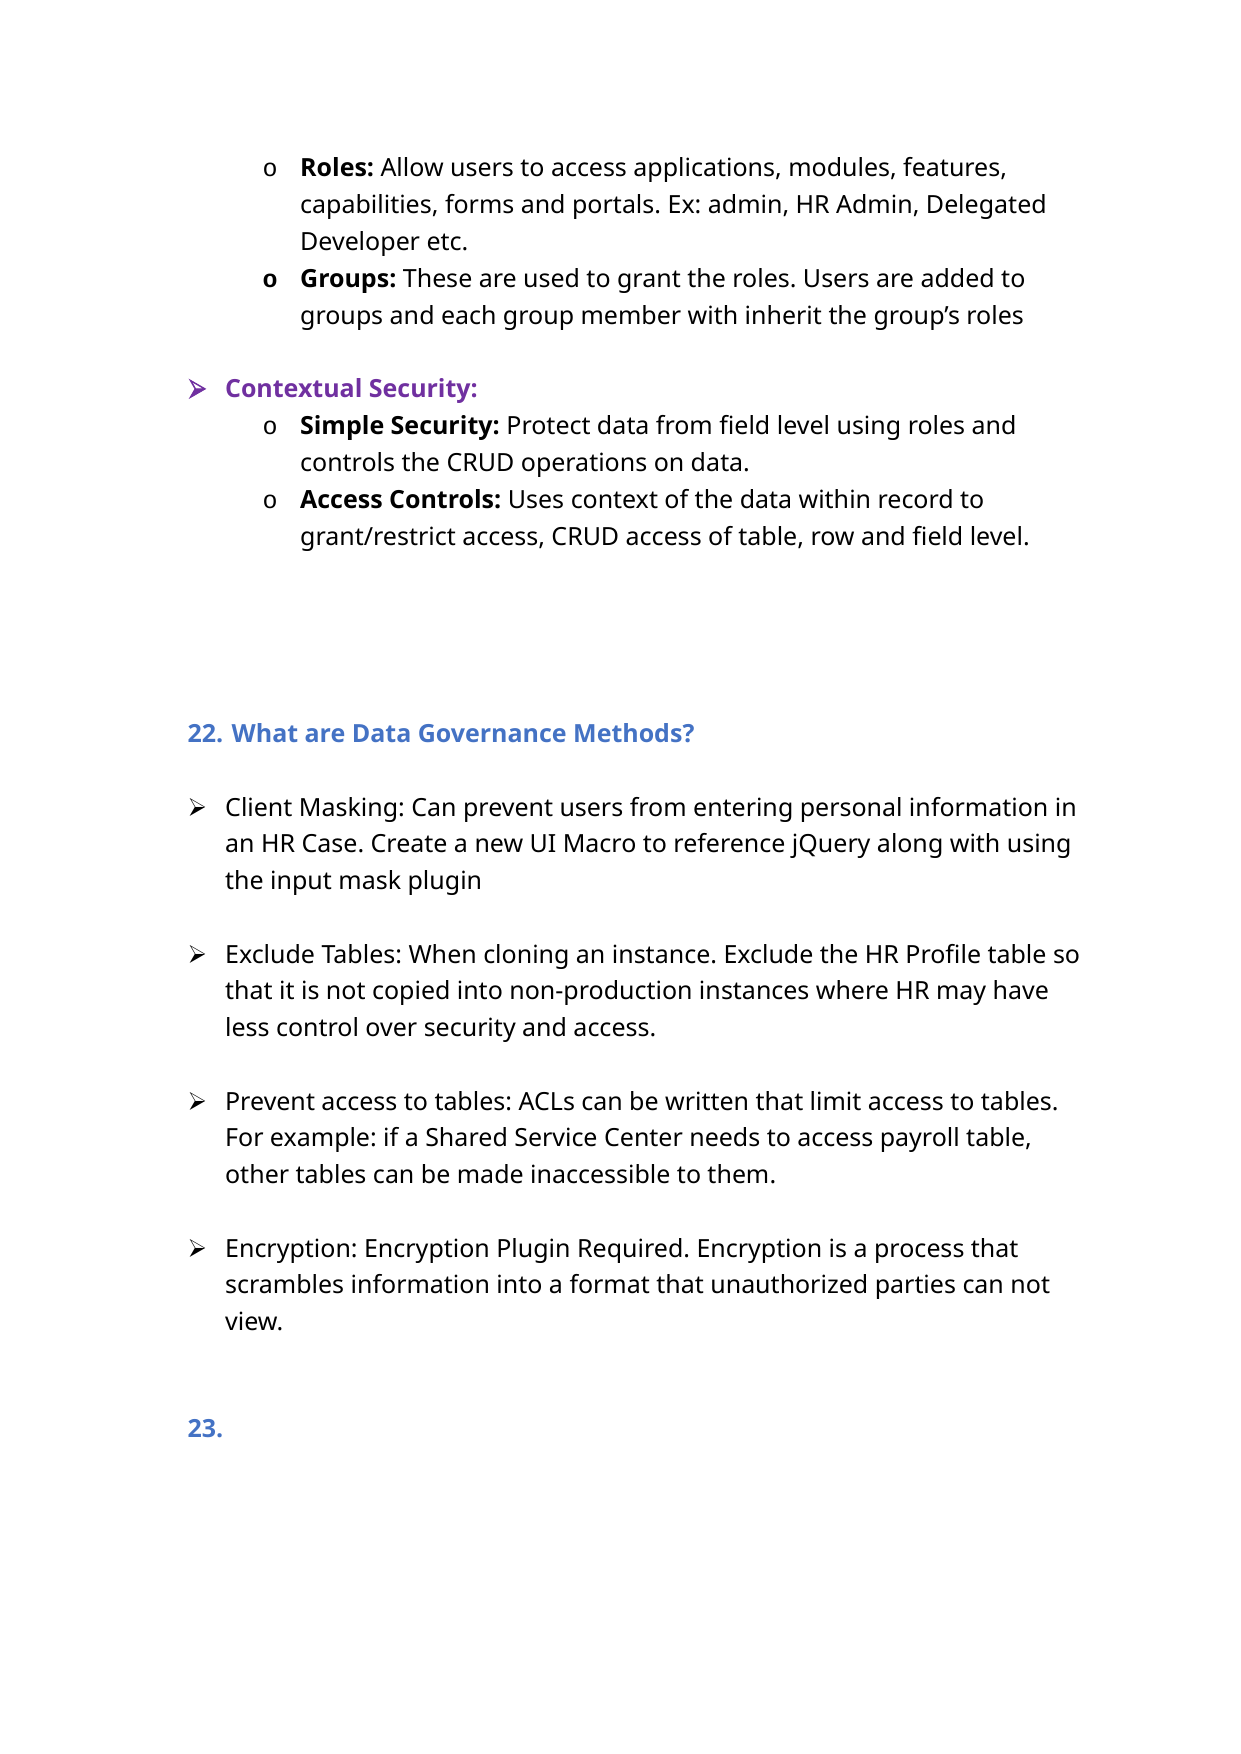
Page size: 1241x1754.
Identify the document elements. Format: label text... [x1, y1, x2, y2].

list Access Controls: Uses context of the data within record to grant/restrict access, CRUD access of table, row and field level. [262, 482, 1090, 553]
list Prevent access to tables: ACLs can be written that limit access to tables. For example: if a Shared Service Center needs to access payroll table, other tables can be made inaccessible to them. [187, 1083, 1090, 1191]
list Client Masking: Can prevent users from entering personal information in an HR Case. Create a new UI Macro to reference jQuery along with using the input mask plugin [187, 789, 1090, 897]
list Encryption: Encryption Plugin Required. Encryption is a process that scrambles information into a format that unauthorized parties can not view. [187, 1230, 1090, 1338]
list What are Data Governance Methods? [187, 716, 1090, 750]
list Roles: Allow users to access applications, modules, features, capabilities, forms and portals. Ex: admin, HR Admin, Delegated Developer etc. [262, 150, 1090, 258]
list Exclude Tables: When cloning an instance. Exclude the HR Profile table so that it is not copied into non-production instances where HR may have less control over security and access. [187, 936, 1090, 1044]
list Groups: These are used to grant the roles. Users are added to groups and each group member with inherit the group’s roles [262, 261, 1090, 332]
list Simple Security: Protect data from field level using roles and controls the CRUD operations on data. [262, 408, 1090, 479]
list Contextual Security: [187, 371, 1090, 405]
